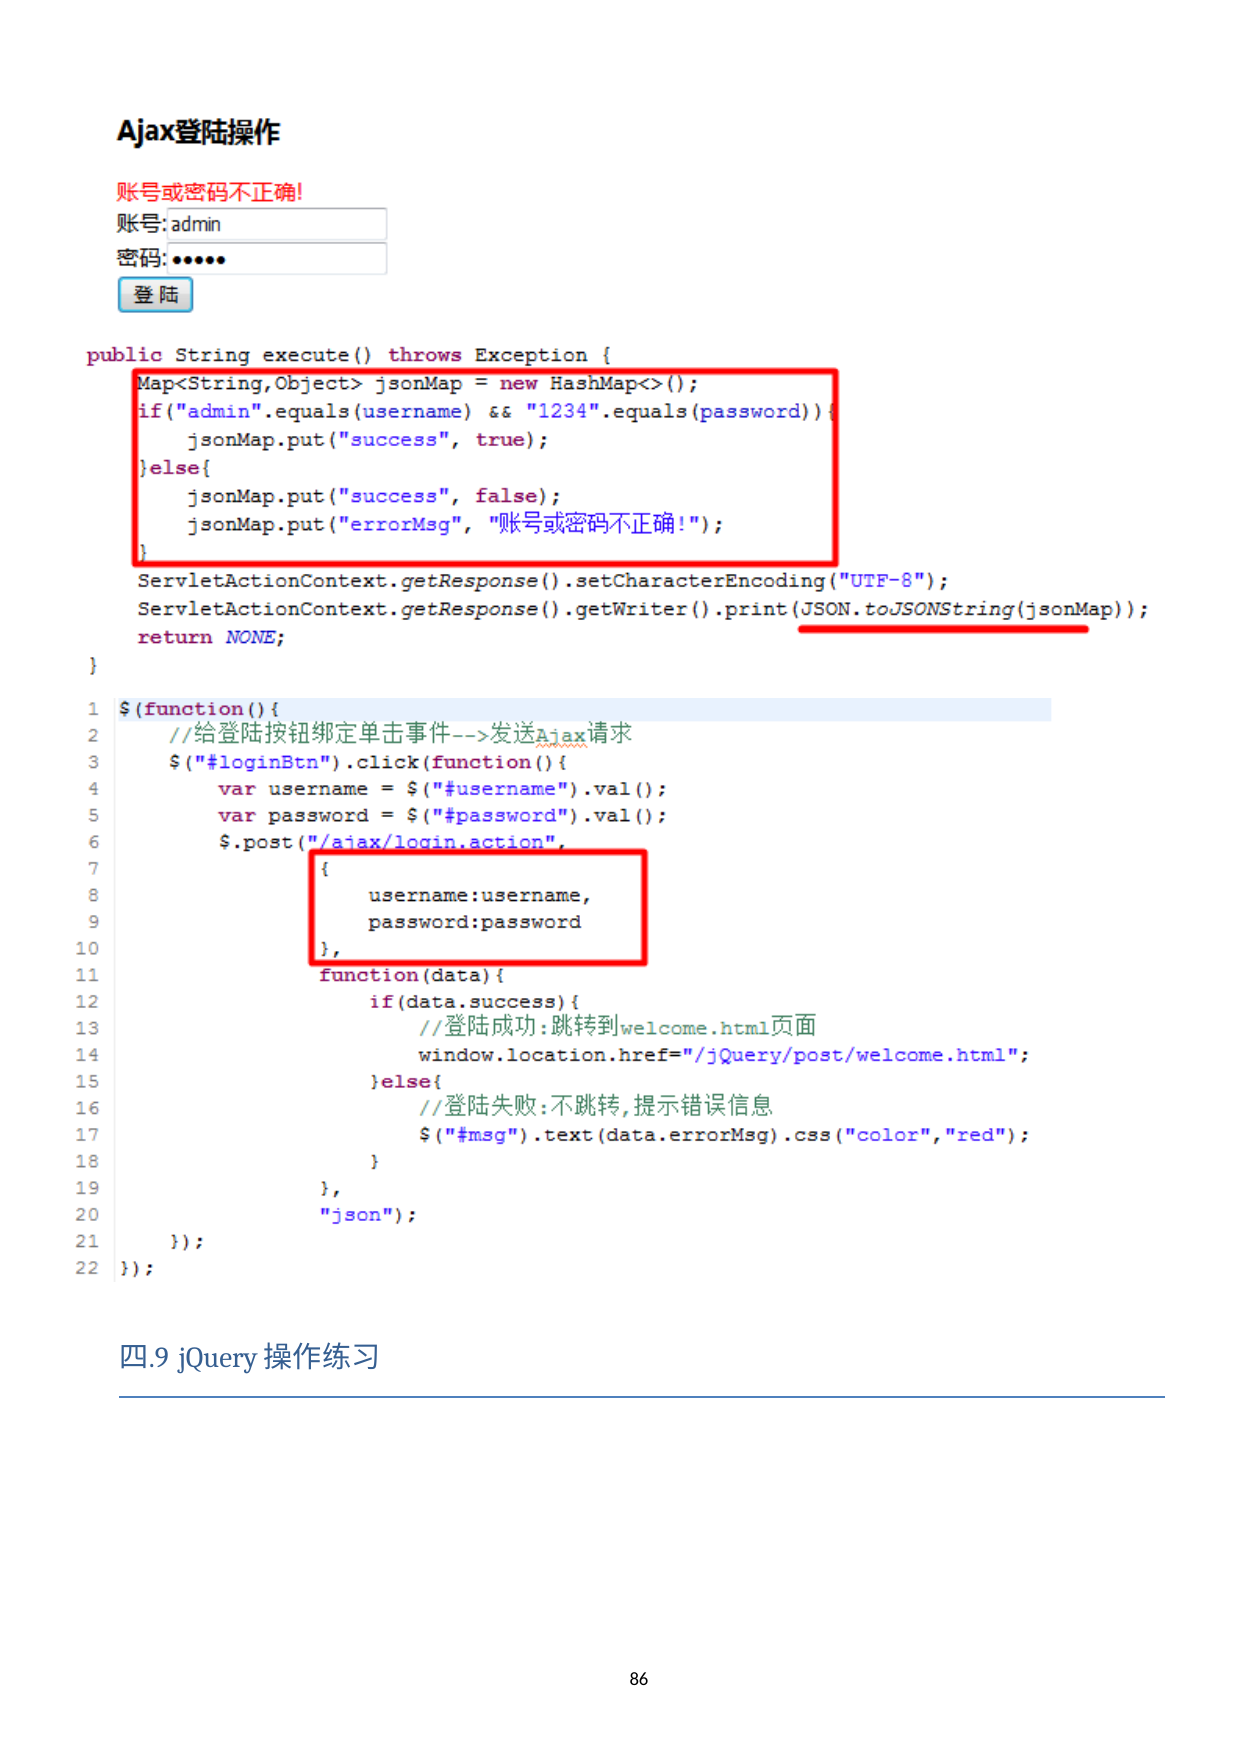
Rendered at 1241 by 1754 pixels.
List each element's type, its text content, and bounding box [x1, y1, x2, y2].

subtitle jQuery操作练习 [119, 1315, 1165, 1396]
picture [75, 341, 1154, 678]
picture [75, 698, 1052, 1282]
picture [112, 103, 463, 316]
